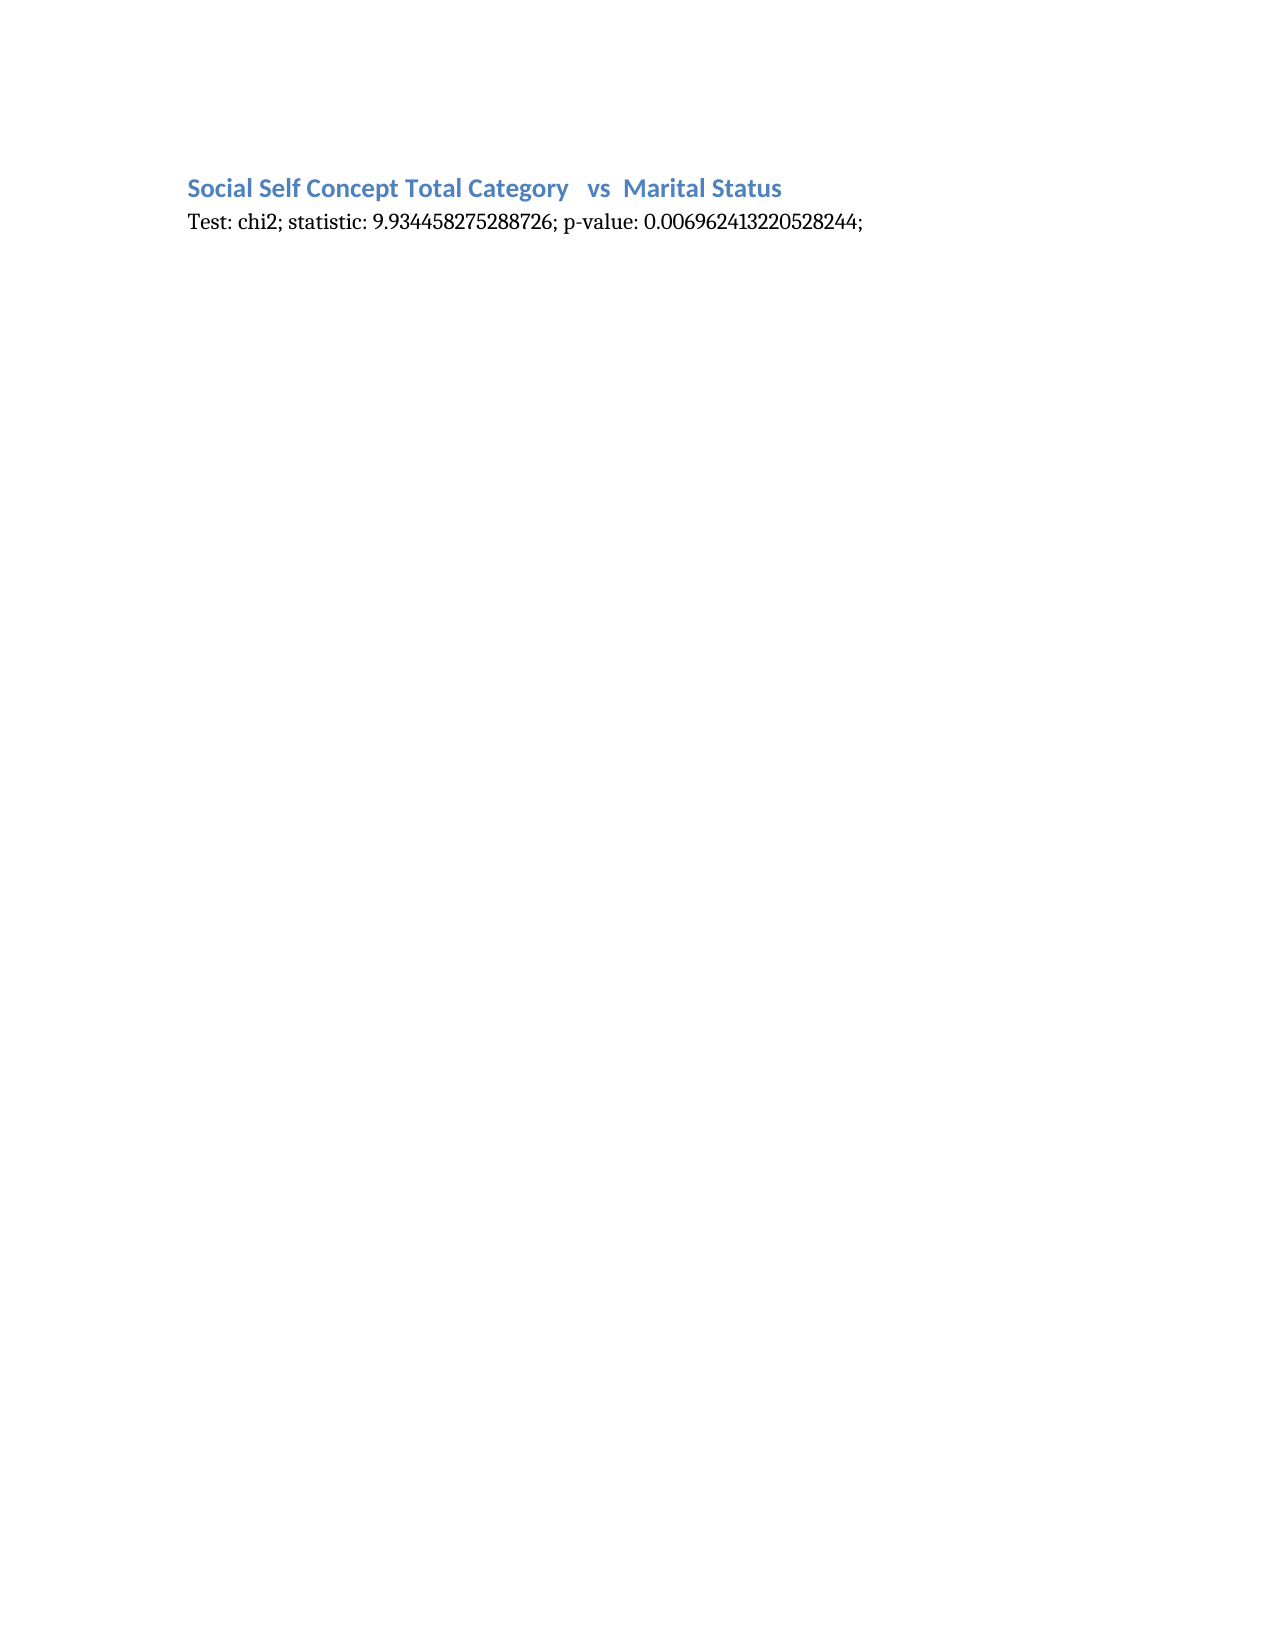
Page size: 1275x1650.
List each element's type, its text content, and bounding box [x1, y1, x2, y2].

text Test: chi2; statistic: 9.934458275288726; p-value: 0.006962413220528244; [187, 209, 1087, 235]
subtitle Social Self Concept Total Category vs Marital Status [187, 171, 1087, 204]
